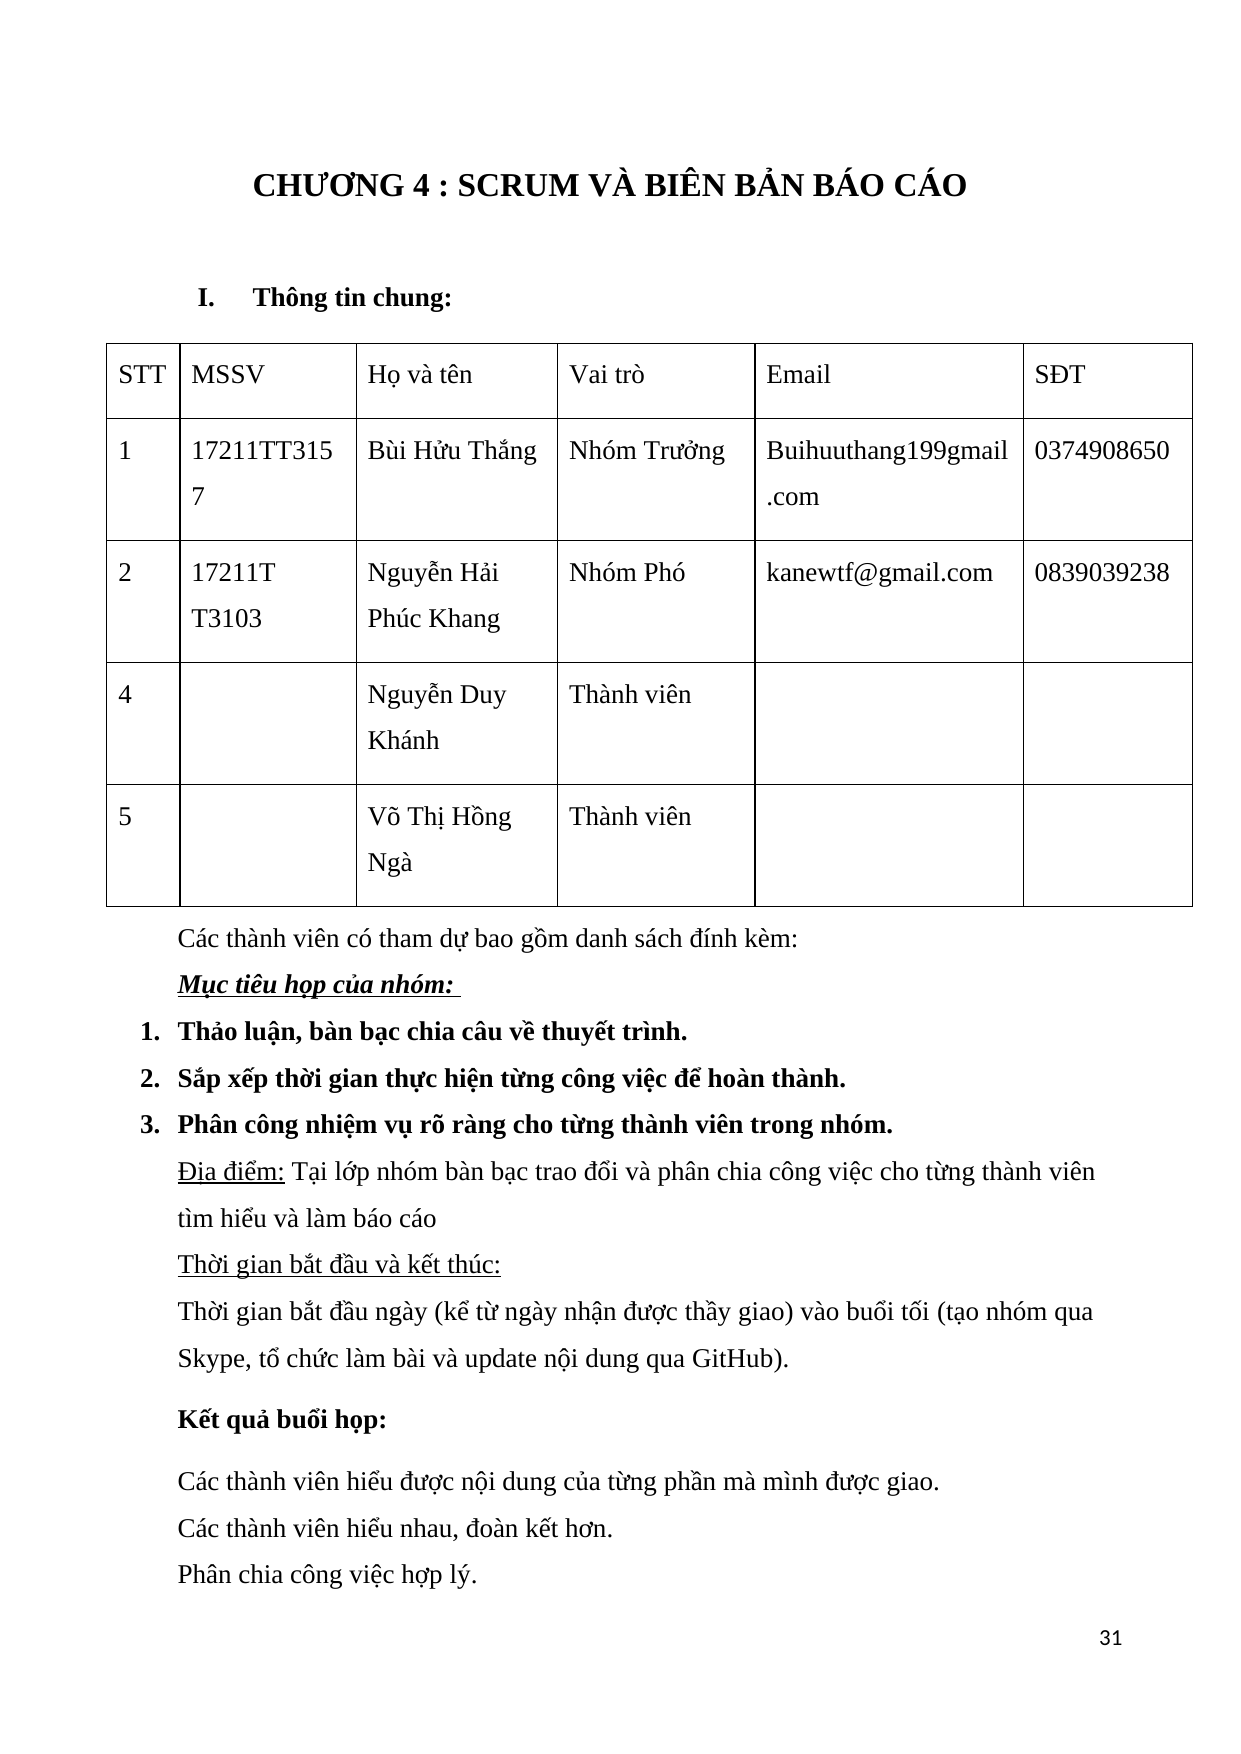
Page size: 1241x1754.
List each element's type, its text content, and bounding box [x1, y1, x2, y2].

text Phân chia công việc hợp lý. [177, 1558, 1122, 1589]
table_cell 17211TT3157 [181, 419, 356, 540]
list Kết quả buổi họp: [177, 1403, 1122, 1434]
table_header STT [107, 344, 179, 418]
text Địa điểm: Tại lớp nhóm bàn bạc trao đổi và phân chia công việc cho từng thành viên tìm hiểu và làm báo cáo [177, 1155, 1122, 1233]
table_cell [181, 663, 356, 784]
table_cell [181, 785, 356, 906]
table_cell [1024, 663, 1192, 784]
table_cell 5 [107, 785, 179, 906]
list Sắp xếp thời gian thực hiện từng công việc để hoàn thành. [140, 1062, 1122, 1093]
list Thông tin chung: [215, 281, 1122, 312]
text Các thành viên hiểu được nội dung của từng phần mà mình được giao. [177, 1465, 1122, 1496]
table_cell 0839039238 [1024, 541, 1192, 662]
text Các thành viên hiểu nhau, đoàn kết hơn. [177, 1512, 1122, 1543]
table_cell Nguyễn Duy Khánh [357, 663, 557, 784]
table_cell 0374908650 [1024, 419, 1192, 540]
table_cell 2 [107, 541, 179, 662]
list Thảo luận, bàn bạc chia câu về thuyết trình. [140, 1015, 1122, 1046]
table_cell [756, 785, 1023, 906]
text Thời gian bắt đầu ngày (kể từ ngày nhận được thầy giao) vào buổi tối (tạo nhóm qua Skype, tổ chức làm bài và update nội dung qua GitHub). [177, 1295, 1122, 1373]
table_cell Buihuuthang199gmail.com [756, 419, 1023, 540]
table_cell Nguyễn Hải Phúc Khang [357, 541, 557, 662]
table_cell Nhóm Trưởng [558, 419, 754, 540]
table_cell [1024, 785, 1192, 906]
table_header Vai trò [558, 344, 754, 418]
table_cell Nhóm Phó [558, 541, 754, 662]
table_header Email [756, 344, 1023, 418]
table_cell Thành viên [558, 785, 754, 906]
table_cell 4 [107, 663, 179, 784]
text Thời gian bắt đầu và kết thúc: [177, 1248, 1122, 1279]
table_cell Võ Thị Hồng Ngà [357, 785, 557, 906]
table_header SĐT [1024, 344, 1192, 418]
table_cell [756, 663, 1023, 784]
list CHƯƠNG 4 : SCRUM VÀ BIÊN BẢN BÁO CÁO [252, 165, 1122, 203]
table_header Họ và tên [357, 344, 557, 418]
list Phân công nhiệm vụ rõ ràng cho từng thành viên trong nhóm. [140, 1108, 1122, 1139]
table_cell Thành viên [558, 663, 754, 784]
table_header MSSV [181, 344, 356, 418]
table_cell Bùi Hửu Thắng [357, 419, 557, 540]
table_cell 1 [107, 419, 179, 540]
table_cell 17211TT3103 [181, 541, 356, 662]
text Các thành viên có tham dự bao gồm danh sách đính kèm: [177, 922, 1122, 953]
table_cell kanewtf@gmail.com [756, 541, 1023, 662]
text Mục tiêu họp của nhóm: [177, 968, 1122, 999]
